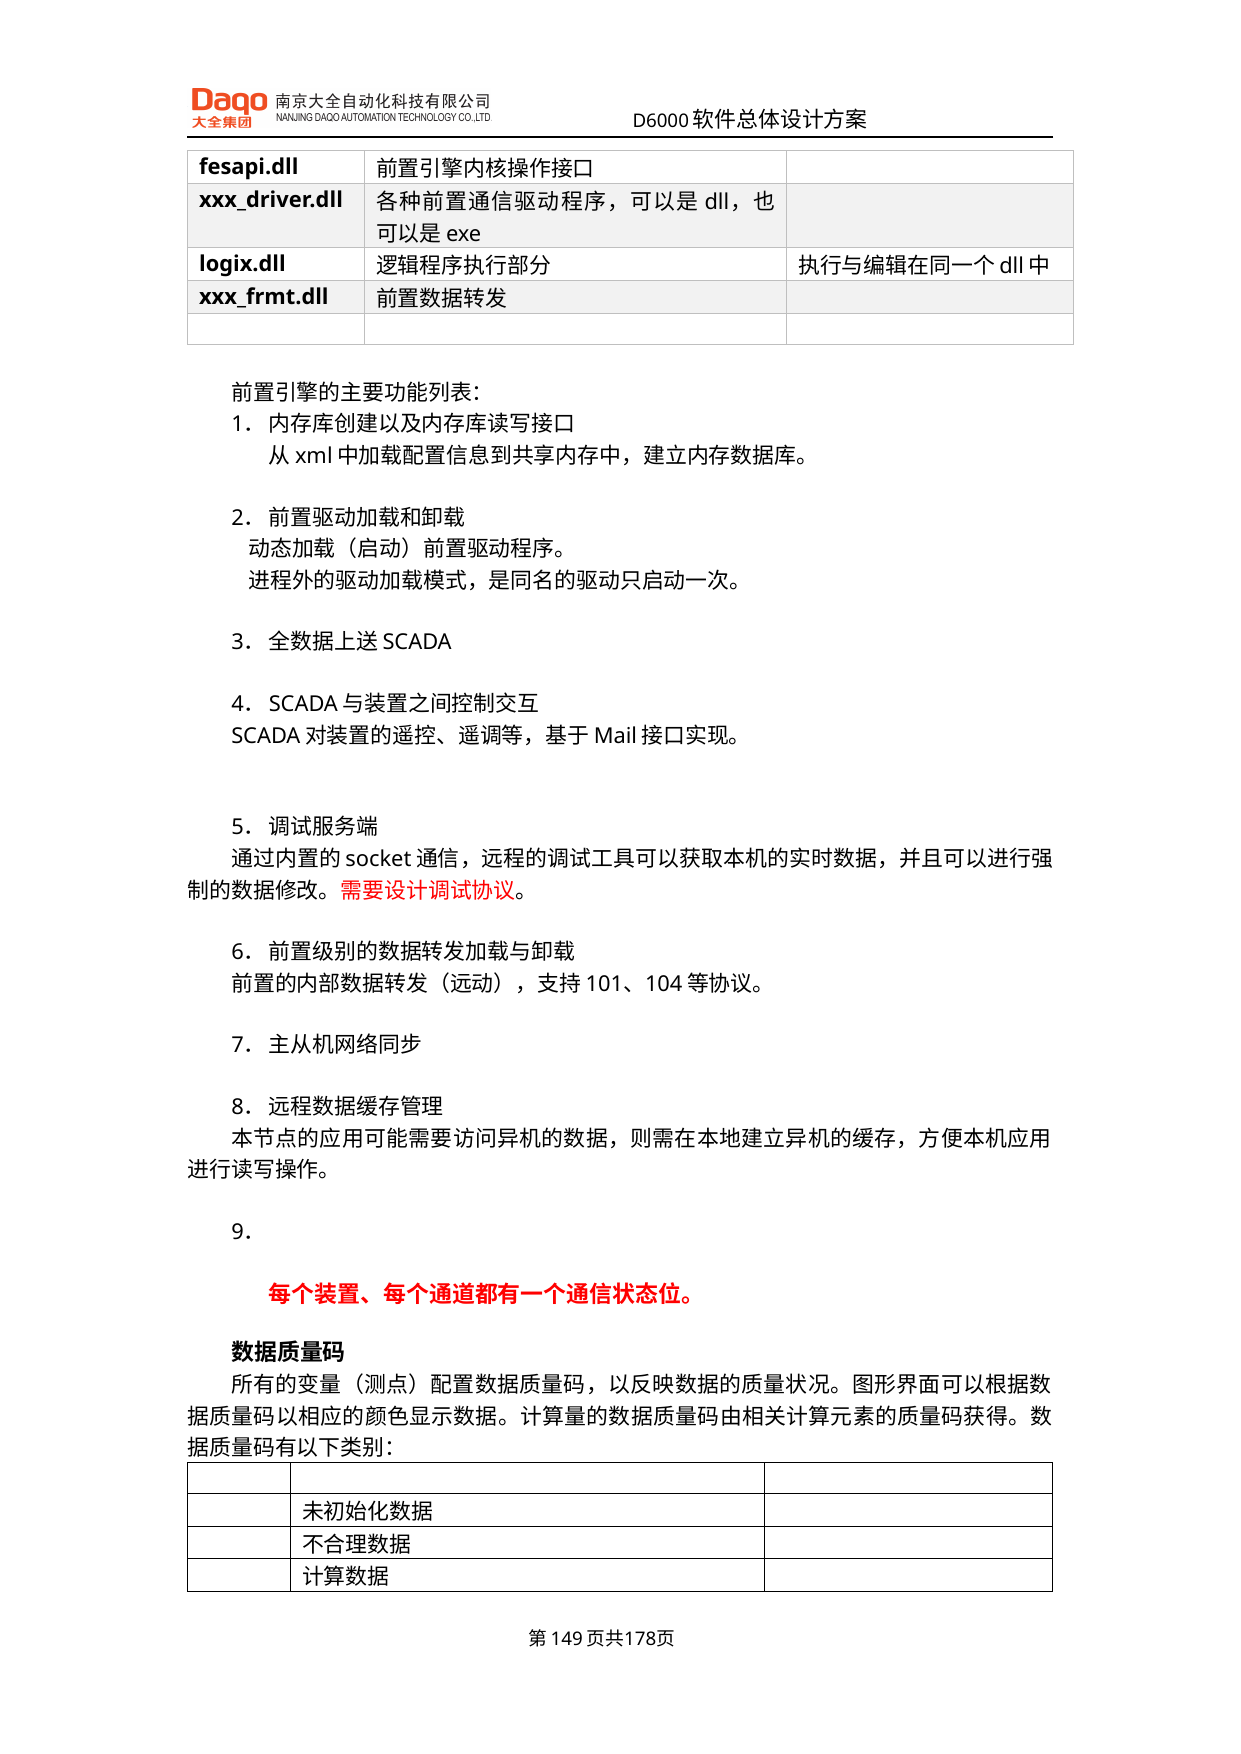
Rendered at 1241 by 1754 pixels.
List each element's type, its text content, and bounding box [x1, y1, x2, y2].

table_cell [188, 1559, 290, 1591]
picture [187, 88, 492, 128]
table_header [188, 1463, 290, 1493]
list 内存库创建以及内存库读写接口 [231, 406, 1053, 438]
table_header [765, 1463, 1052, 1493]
list 调试服务端 [231, 809, 1053, 841]
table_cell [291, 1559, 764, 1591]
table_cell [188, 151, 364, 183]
list 主从机网络同步 [231, 1027, 1053, 1059]
list 从xml中加载配置信息到共享内存中，建立内存数据库。 [268, 438, 1053, 470]
text 前置的内部数据转发（远动），支持101、104等协议。 [187, 966, 1053, 998]
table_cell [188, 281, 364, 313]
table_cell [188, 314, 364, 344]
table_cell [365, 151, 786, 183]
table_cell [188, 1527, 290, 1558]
list 本节点的应用可能需要访问异机的数据，则需在本地建立异机的缓存，方便本机应用进行读写操作。 [187, 1121, 1053, 1184]
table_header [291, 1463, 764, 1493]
list 前置驱动加载和卸载 [231, 499, 1053, 531]
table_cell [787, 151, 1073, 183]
list 前置级别的数据转发加载与卸载 [231, 934, 1053, 966]
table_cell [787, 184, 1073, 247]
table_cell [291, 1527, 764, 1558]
list 每个装置、每个通道都有一个通信状态位。 [268, 1275, 1053, 1309]
list SCADA与装置之间控制交互 [231, 686, 1053, 718]
text 所有的变量（测点）配置数据质量码，以反映数据的质量状况。图形界面可以根据数据质量码以相应的颜色显示数据。计算量的数据质量码由相关计算元素的质量码获得。数据质量码有以下类别： [187, 1367, 1053, 1462]
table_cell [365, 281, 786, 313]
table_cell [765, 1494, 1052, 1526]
text 数据质量码 [187, 1334, 1053, 1367]
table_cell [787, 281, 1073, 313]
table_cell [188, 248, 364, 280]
text 进程外的驱动加载模式，是同名的驱动只启动一次。 [187, 563, 1053, 594]
text 通过内置的socket通信，远程的调试工具可以获取本机的实时数据，并且可以进行强制的数据修改。需要设计调试协议。 [187, 841, 1053, 904]
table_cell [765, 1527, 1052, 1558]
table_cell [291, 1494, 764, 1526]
text 前置引擎的主要功能列表： [187, 374, 1053, 406]
text 动态加载（启动）前置驱动程序。 [187, 531, 1053, 563]
list 远程数据缓存管理 [231, 1089, 1053, 1121]
text SCADA对装置的遥控、遥调等，基于Mail接口实现。 [187, 718, 1053, 749]
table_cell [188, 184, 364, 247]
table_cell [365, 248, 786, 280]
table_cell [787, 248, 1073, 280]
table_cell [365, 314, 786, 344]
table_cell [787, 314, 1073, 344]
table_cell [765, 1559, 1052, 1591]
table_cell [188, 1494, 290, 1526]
list 全数据上送SCADA [231, 624, 1053, 656]
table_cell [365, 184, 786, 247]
